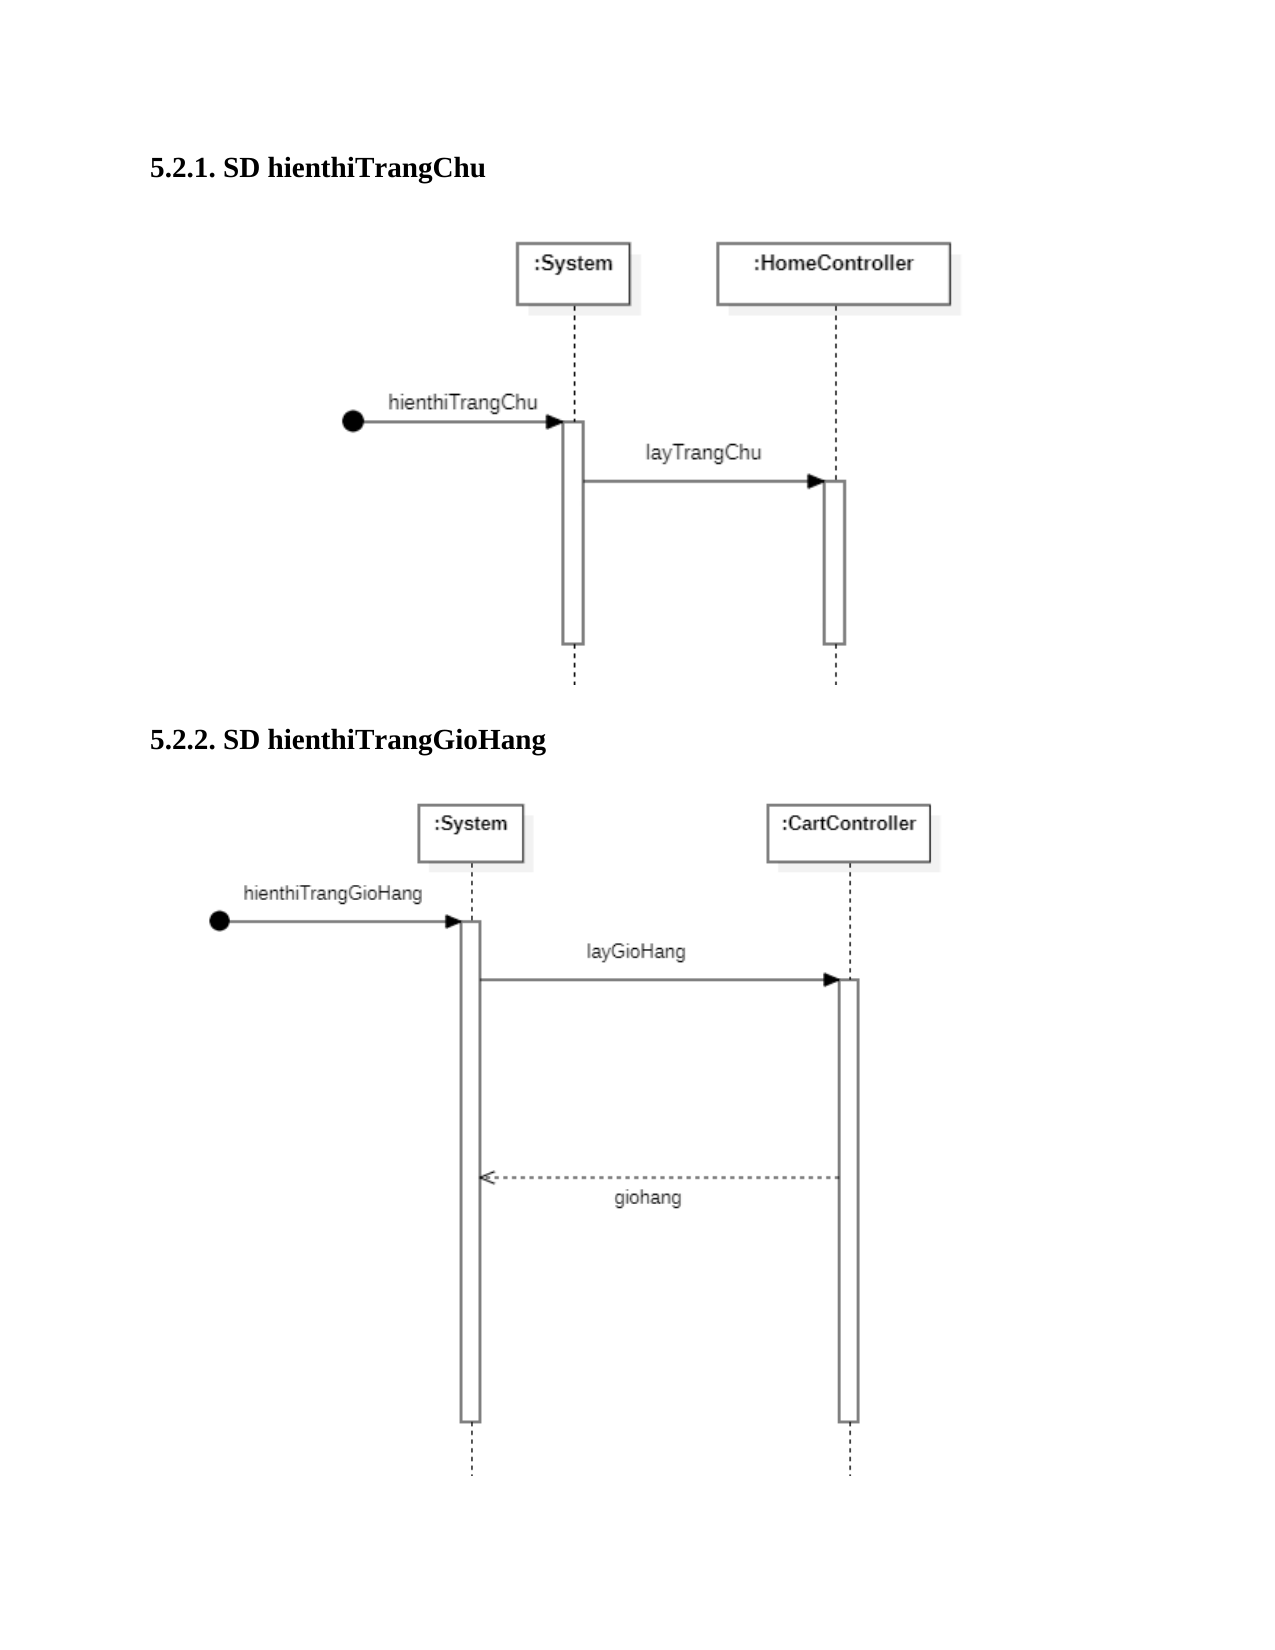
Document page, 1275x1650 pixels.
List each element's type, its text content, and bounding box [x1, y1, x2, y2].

subtitle 5.2.2. SD hienthiTrangGioHang [150, 722, 1125, 756]
picture [283, 200, 992, 685]
subtitle 5.2.1. SD hienthiTrangChu [150, 150, 1125, 183]
picture [150, 772, 1125, 1476]
